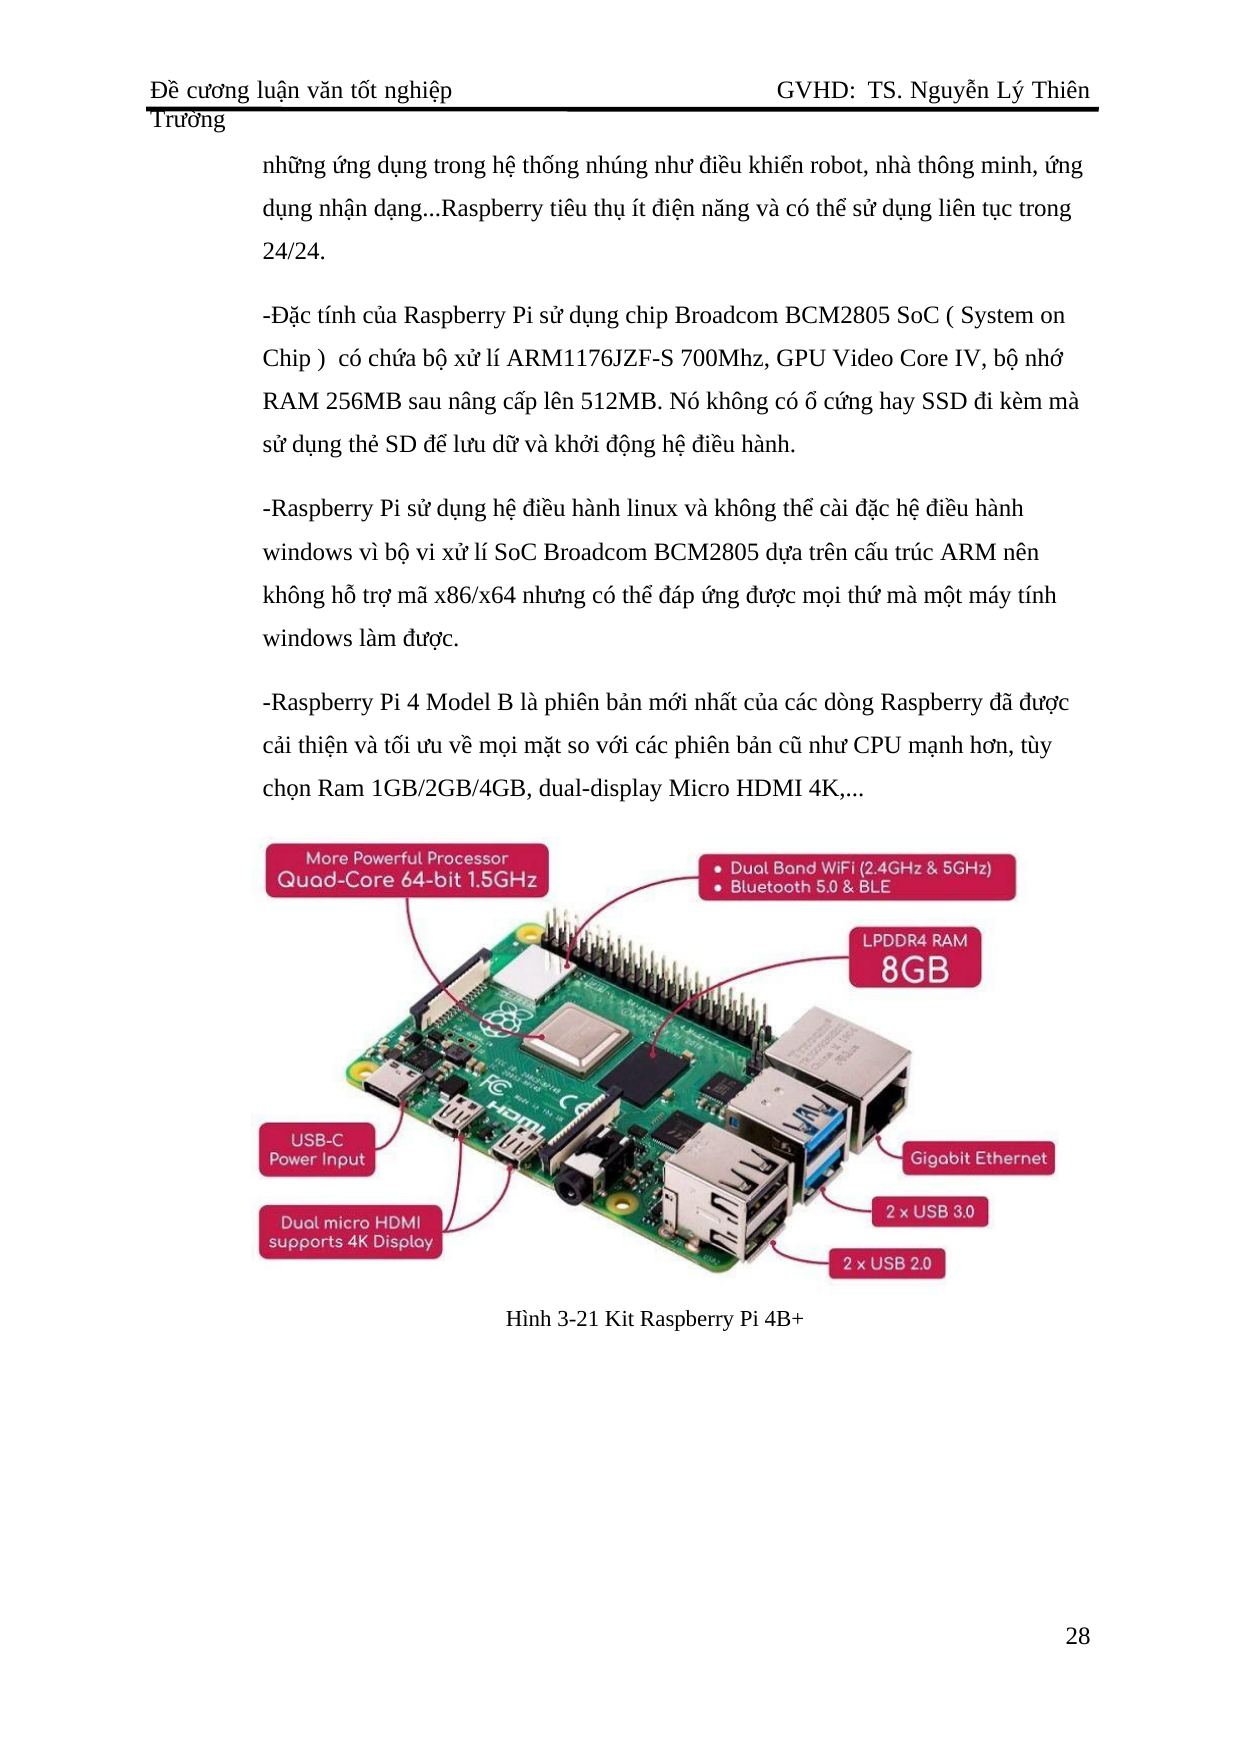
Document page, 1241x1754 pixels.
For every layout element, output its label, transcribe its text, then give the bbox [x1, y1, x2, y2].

text -Raspberry Pi sử dụng hệ điều hành linux và không thể cài đặc hệ điều hành windows vì bộ vi xử lí SoC Broadcom BCM2805 dựa trên cấu trúc ARM nên không hỗ trợ mã x86/x64 nhưng có thể đáp ứng được mọi thứ mà một máy tính windows làm được. [262, 493, 1090, 652]
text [262, 150, 1090, 265]
picture [251, 837, 1059, 1296]
text -Raspberry Pi 4 Model B là phiên bản mới nhất của các dòng Raspberry đã được cải thiện và tối ưu về mọi mặt so với các phiên bản cũ như CPU mạnh hơn, tùy chọn Ram 1GB/2GB/4GB, dual-display Micro HDMI 4K,... [262, 687, 1090, 802]
text -Đặc tính của Raspberry Pi sử dụng chip Broadcom BCM2805 SoC ( System on Chip ) có chứa bộ xử lí ARM1176JZF-S 700Mhz, GPU Video Core IV, bộ nhớ RAM 256MB sau nâng cấp lên 512MB. Nó không có ổ cứng hay SSD đi kèm mà sử dụng thẻ SD để lưu dữ và khởi động hệ điều hành. [262, 300, 1090, 458]
